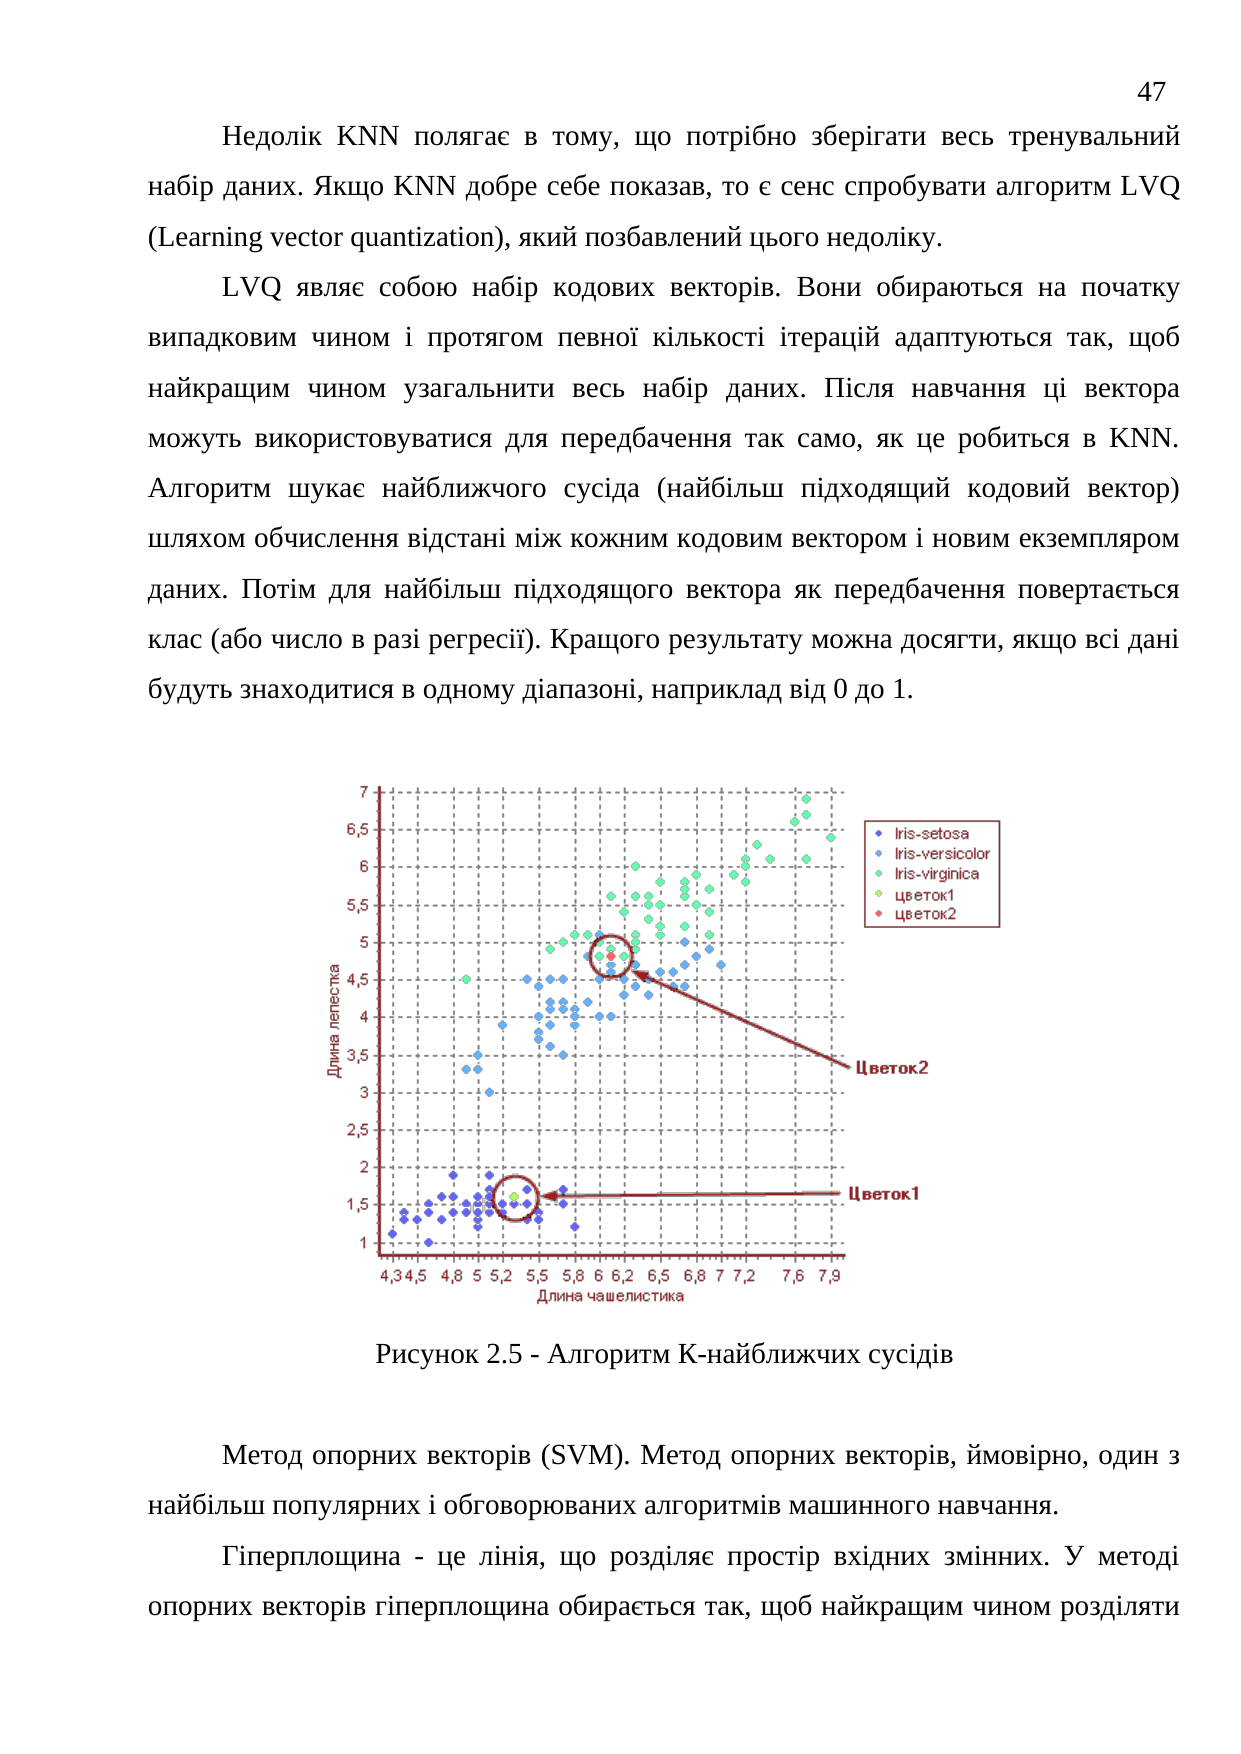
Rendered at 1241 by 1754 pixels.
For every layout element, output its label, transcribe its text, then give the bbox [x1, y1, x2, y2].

text LVQ являє собою набір кодових векторів. Вони обираються на початку випадковим чином і протягом певної кількості ітерацій адаптуються так, щоб найкращим чином узагальнити весь набір даних. Після навчання ці вектора можуть використовуватися для передбачення так само, як це робиться в KNN. Алгоритм шукає найближчого сусіда (найбільш підходящий кодовий вектор) шляхом обчислення відстані між кожним кодовим вектором і новим екземпляром даних. Потім для найбільш підходящого вектора як передбачення повертається клас (або число в разі регресії). Кращого результату можна досягти, якщо всі дані будуть знаходитися в одному діапазоні, наприклад від 0 до 1. [148, 269, 1181, 705]
text Недолік KNN полягає в тому, що потрібно зберігати весь тренувальний набір даних. Якщо KNN добре себе показав, то є сенс спробувати алгоритм LVQ (Learning vector quantization), який позбавлений цього недоліку. [148, 118, 1181, 252]
text Рисунок 2.5 - Алгоритм К-найближчих сусідів [148, 1336, 1181, 1370]
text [148, 1538, 1181, 1622]
picture [317, 772, 1012, 1320]
text Метод опорних векторів (SVM). Метод опорних векторів, ймовірно, один з найбільш популярних і обговорюваних алгоритмів машинного навчання. [148, 1437, 1181, 1521]
